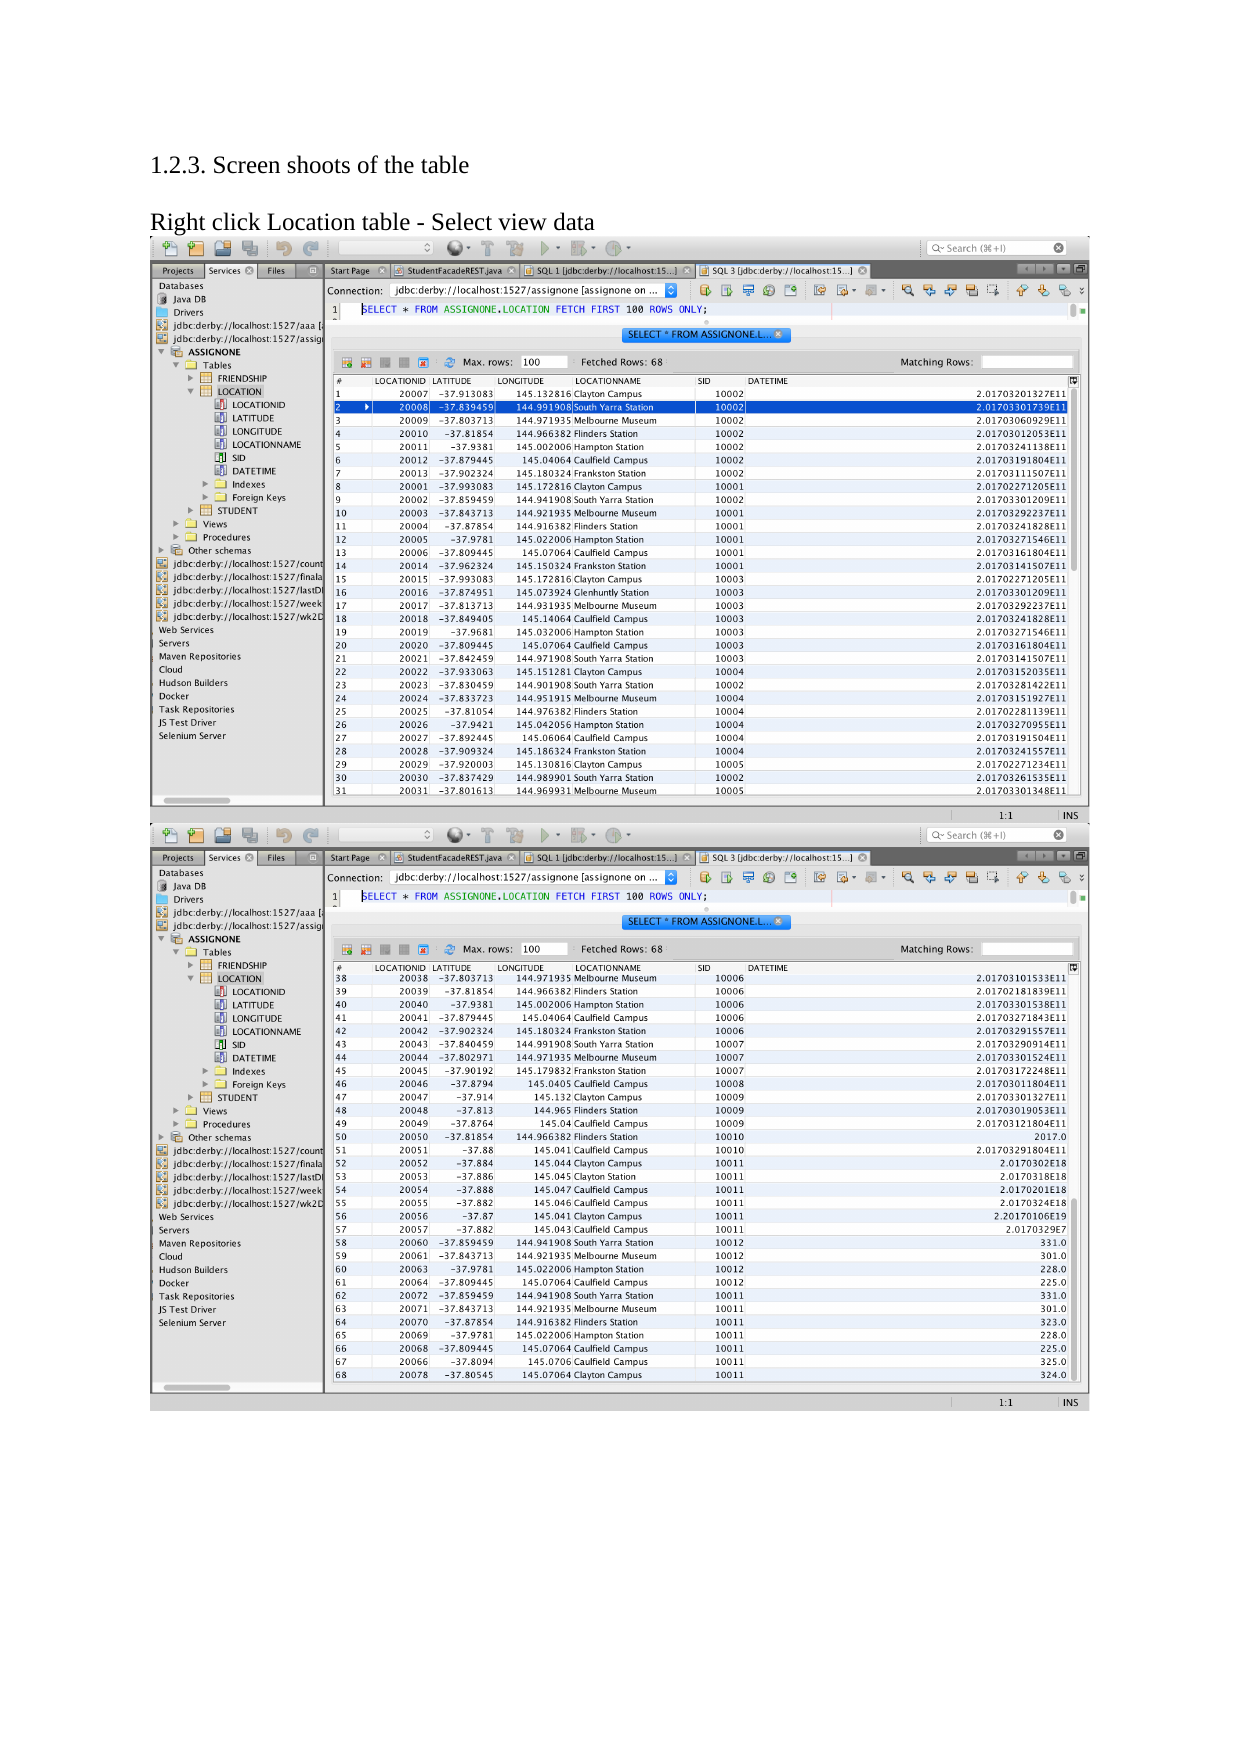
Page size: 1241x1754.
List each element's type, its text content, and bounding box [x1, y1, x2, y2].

picture [150, 236, 1090, 1411]
text Right click Location table - Select view data [150, 207, 1090, 236]
text 1.2.3. Screen shoots of the table [150, 150, 1090, 179]
